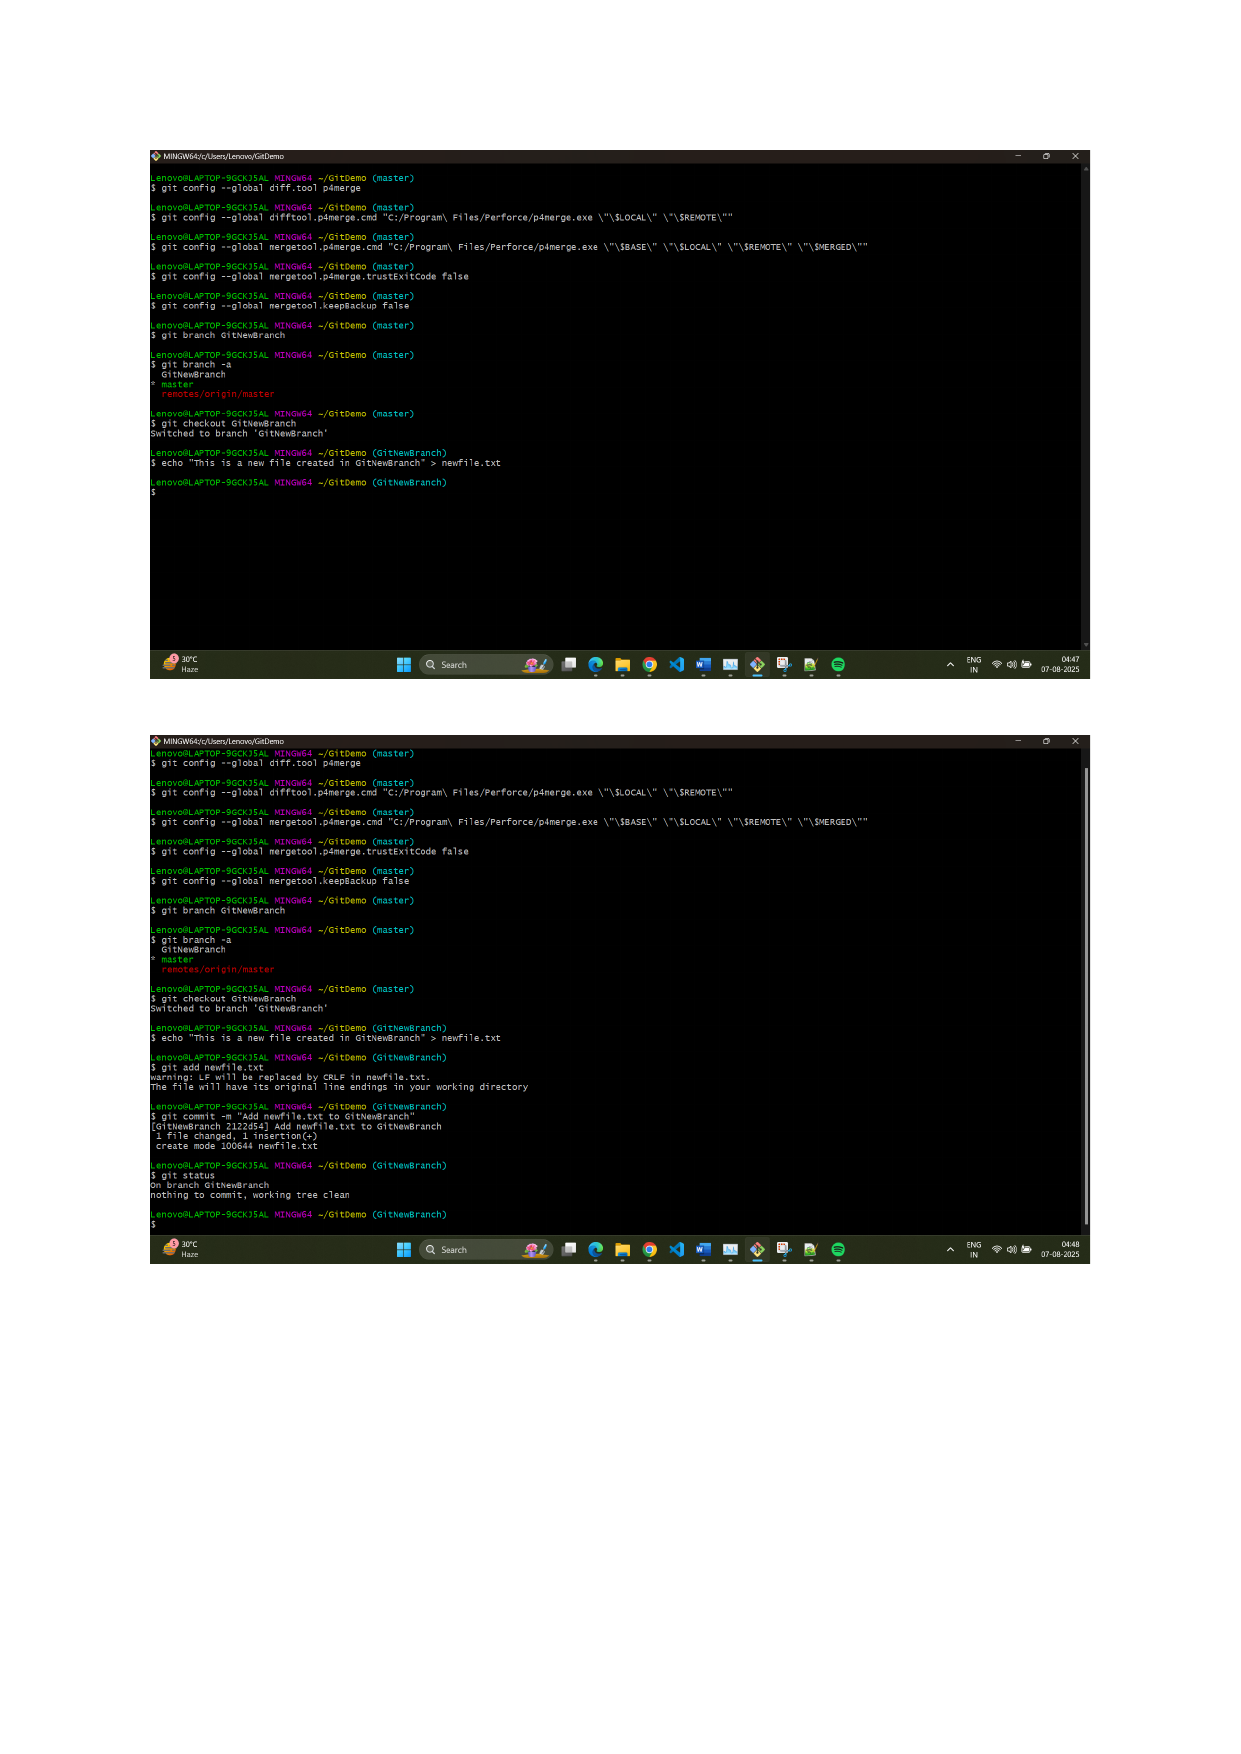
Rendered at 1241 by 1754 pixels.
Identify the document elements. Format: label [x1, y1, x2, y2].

picture [150, 735, 1091, 1264]
picture [150, 150, 1091, 679]
